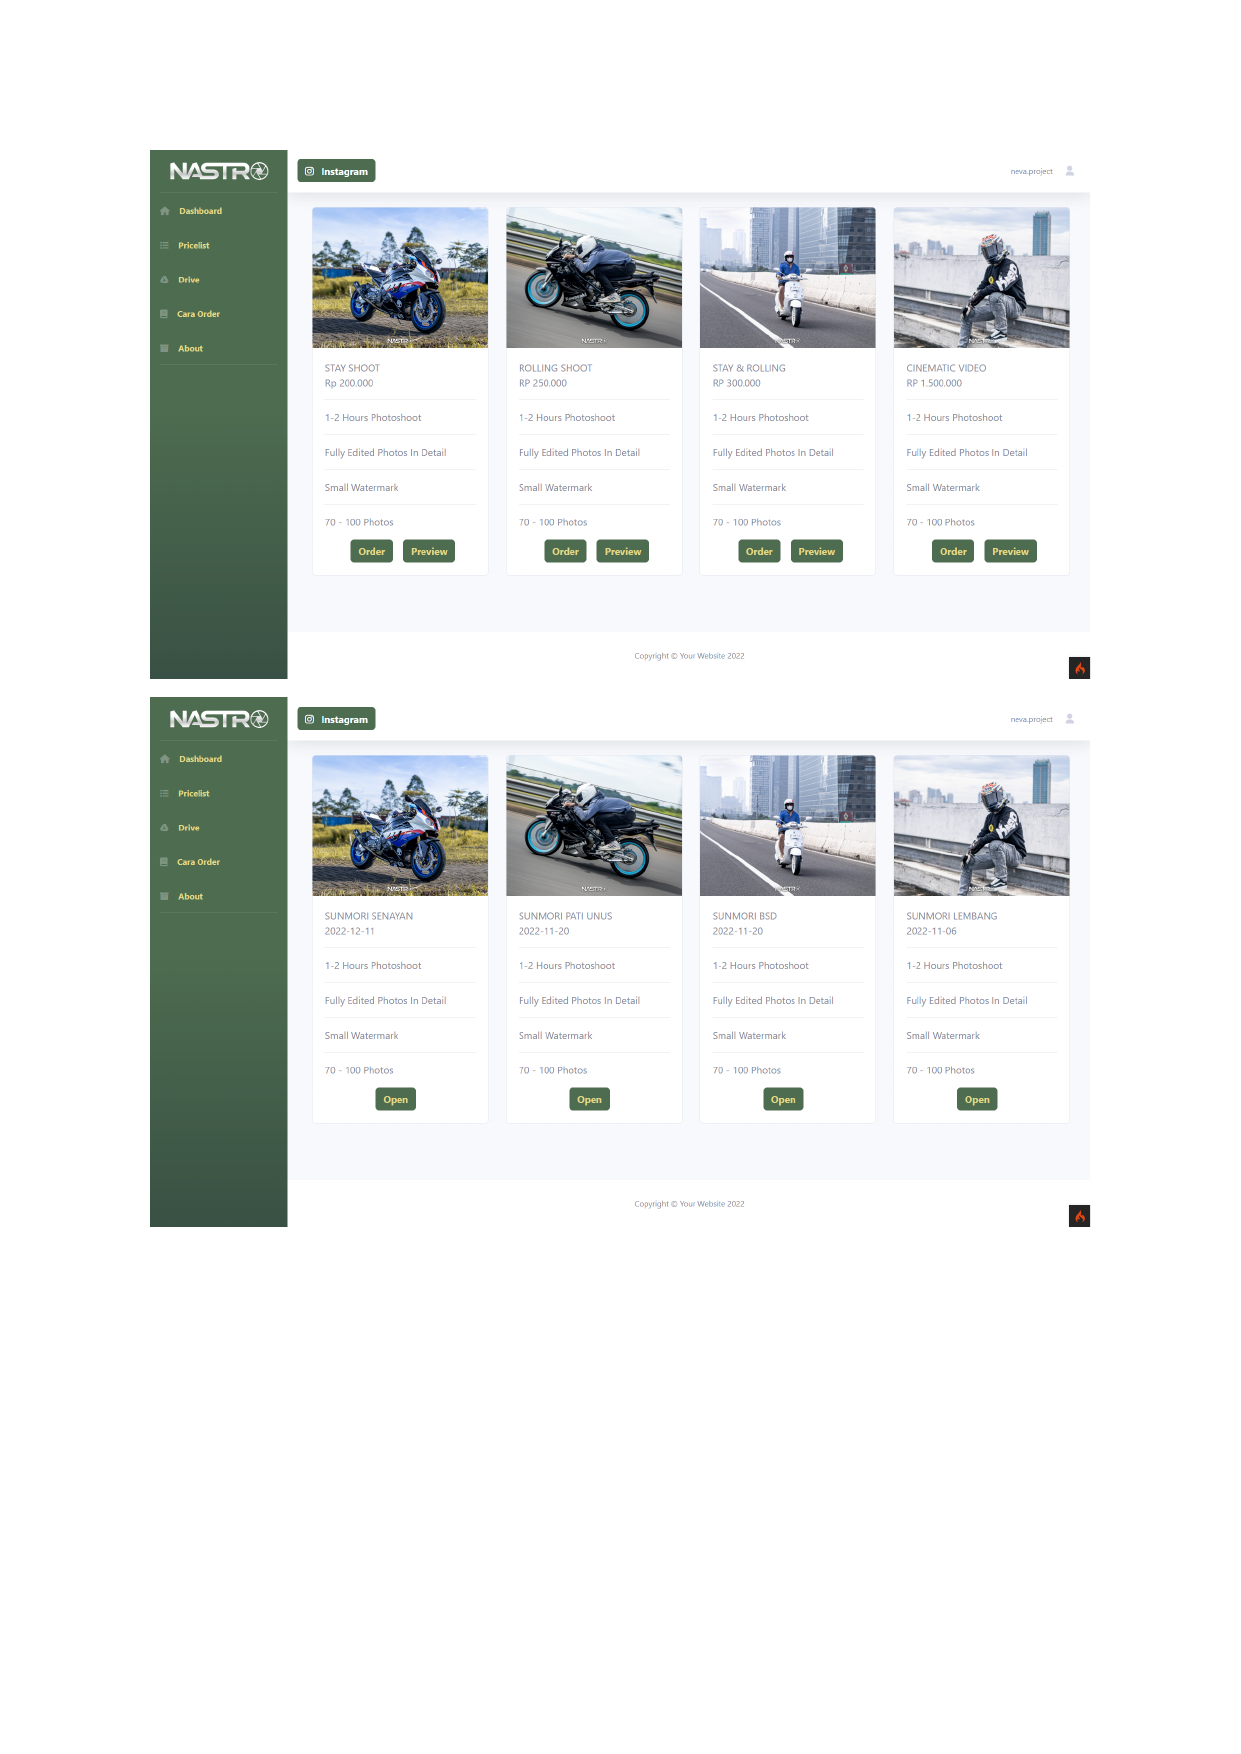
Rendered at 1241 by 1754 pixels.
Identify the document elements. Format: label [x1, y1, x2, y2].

picture [150, 697, 1091, 1227]
picture [150, 150, 1091, 679]
